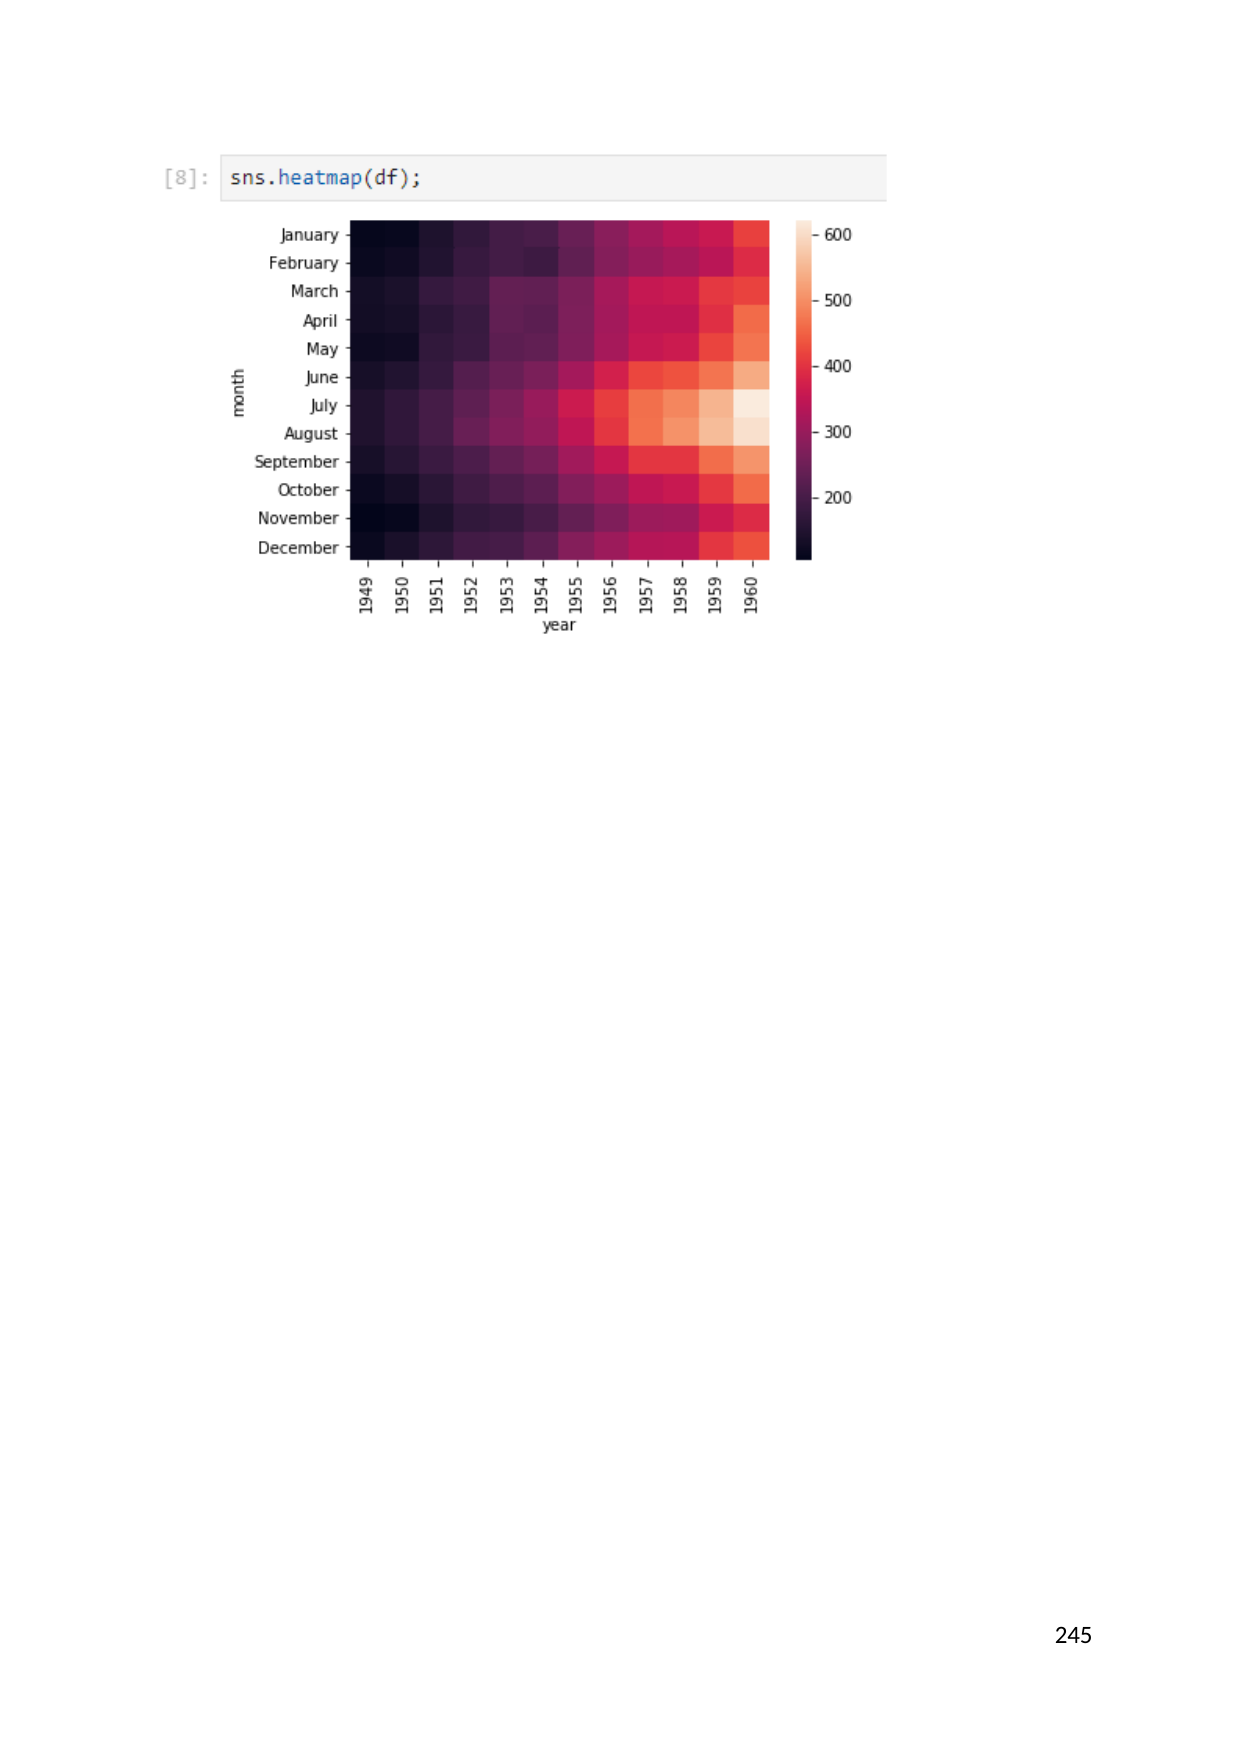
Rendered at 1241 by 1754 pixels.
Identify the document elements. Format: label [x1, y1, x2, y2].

picture [147, 147, 887, 648]
